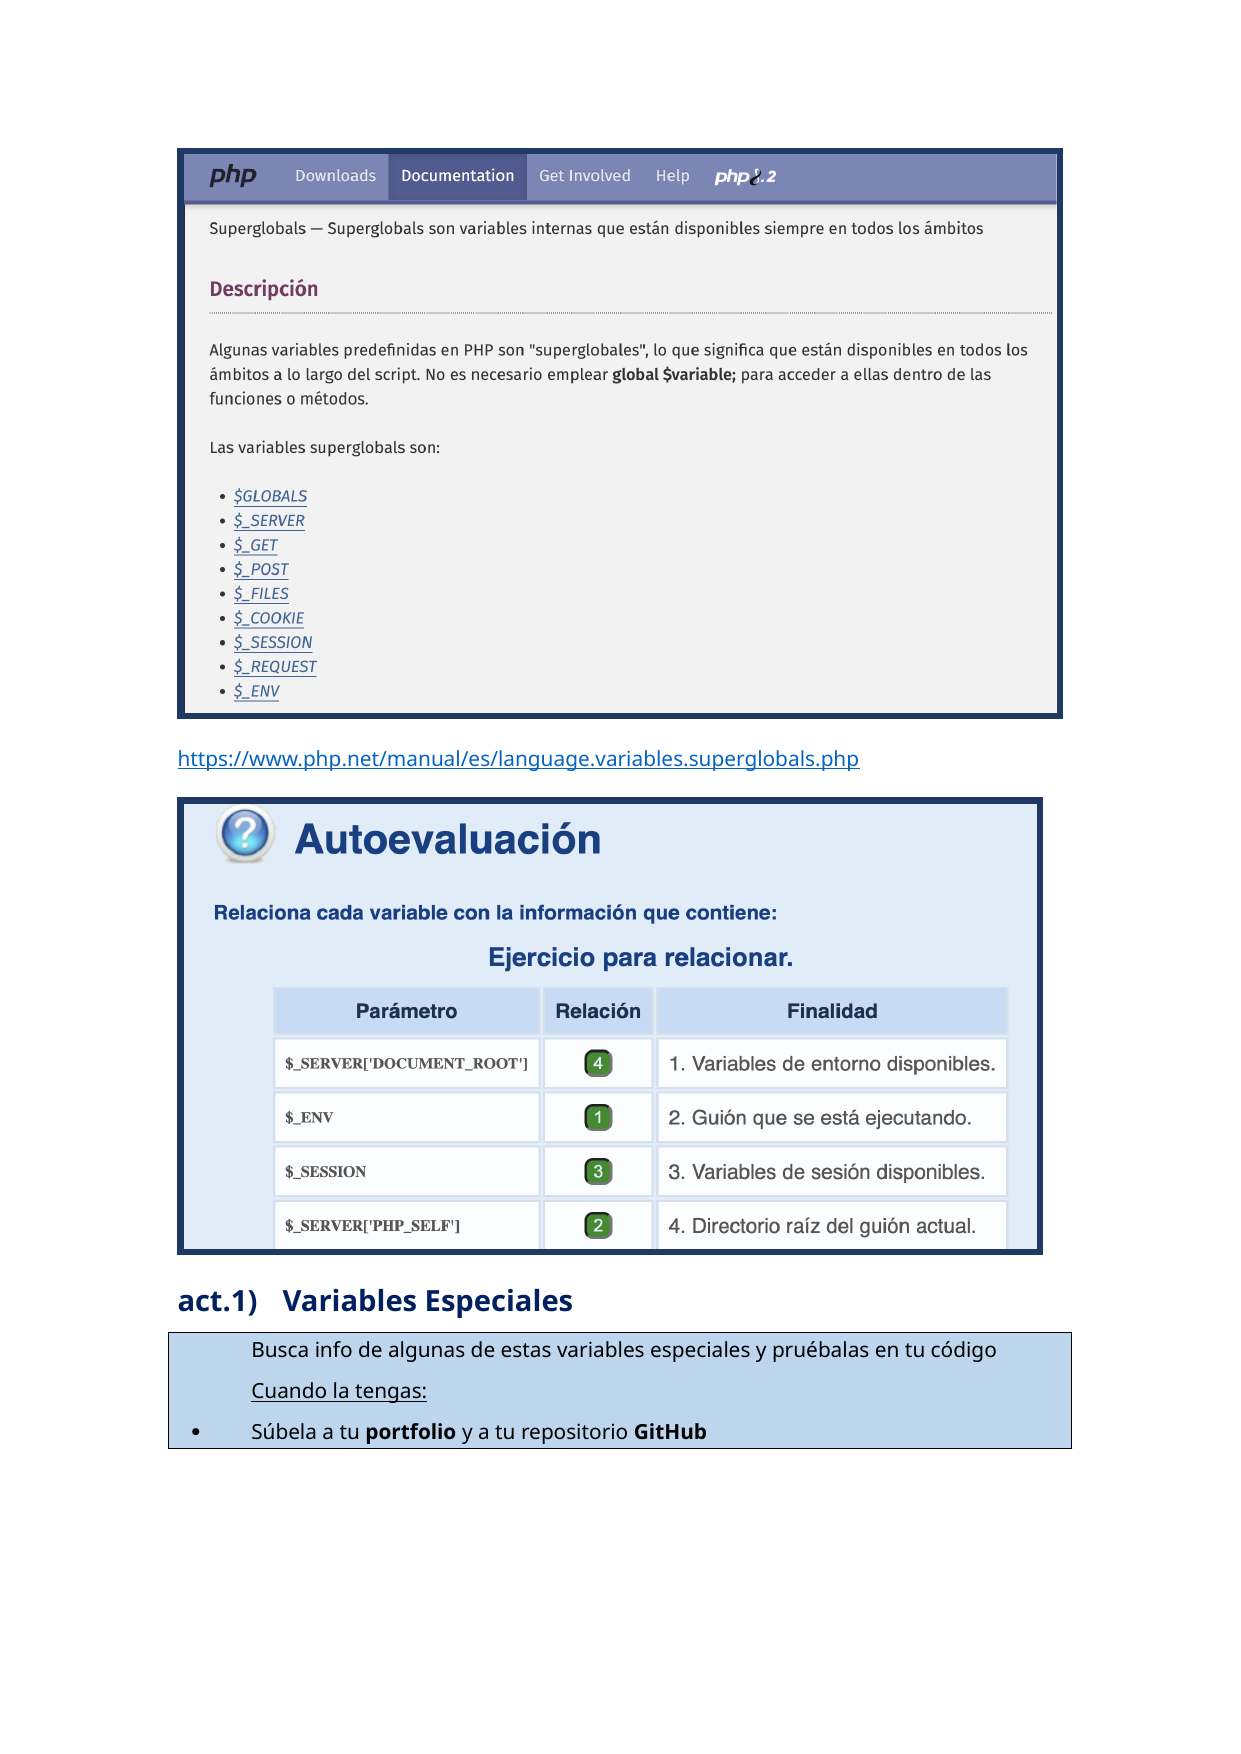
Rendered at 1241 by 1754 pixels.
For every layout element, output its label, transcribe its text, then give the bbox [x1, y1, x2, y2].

picture [184, 804, 1037, 1249]
list Súbela a tu portfolio y a tu repositorio GitHub [169, 1414, 1071, 1448]
subtitle Variables Especiales [177, 1280, 1063, 1320]
text https://www.php.net/manual/es/language.variables.superglobals.php [177, 744, 1063, 772]
picture [184, 154, 1057, 713]
text Busca info de algunas de estas variables especiales y pruébalas en tu código [169, 1333, 1071, 1364]
text Cuando la tengas: [169, 1373, 1071, 1405]
